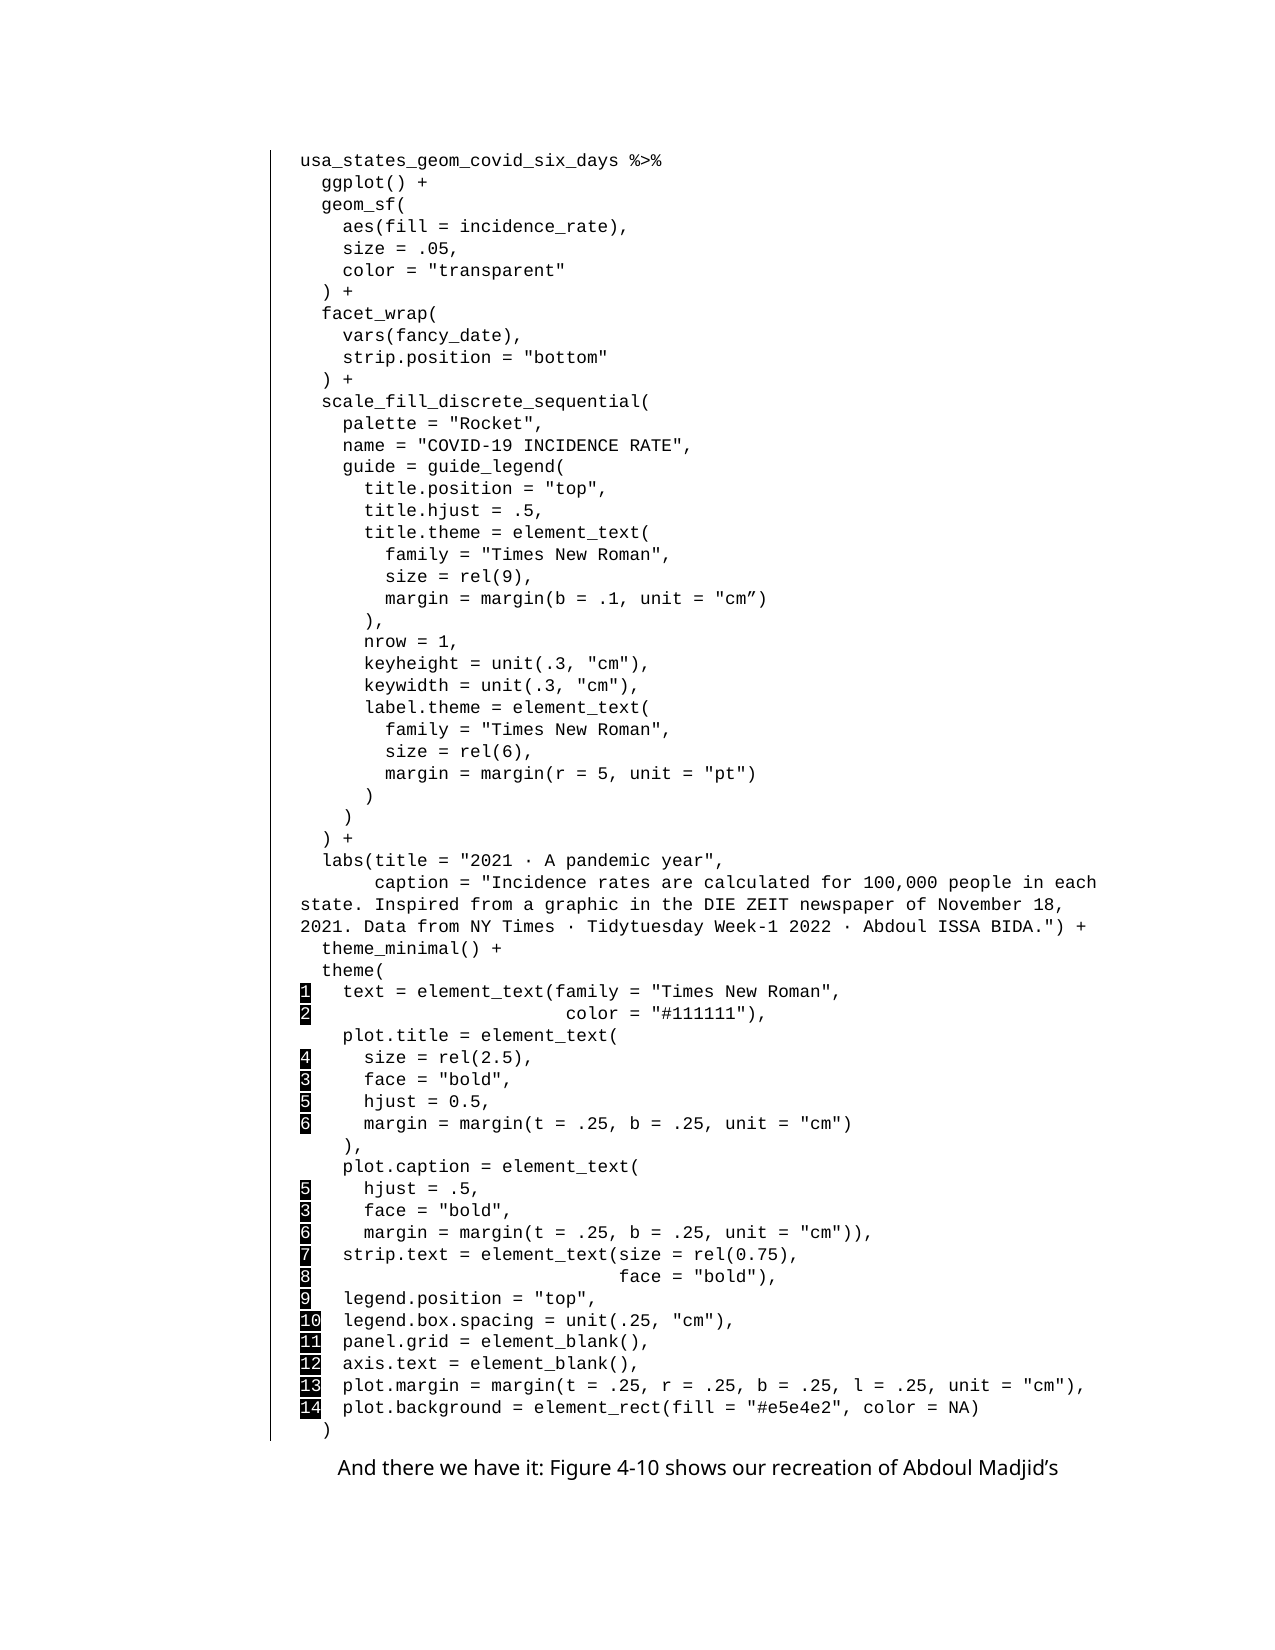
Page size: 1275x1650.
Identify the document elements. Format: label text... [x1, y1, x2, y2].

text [300, 1453, 1125, 1482]
text usa_states_geom_covid_six_days %>% ggplot() + geom_sf( aes(fill = incidence_rate), size = .05, color = "transparent" ) + facet_wrap( vars(fancy_date), strip.position = "bottom" ) + scale_fill_discrete_sequential( palette = "Rocket", name = "COVID-19 INCIDENCE RATE", guide = guide_legend( title.position = "top", title.hjust = .5, title.theme = element_text( family = "Times New Roman", size = rel(9), margin = margin(b = .1, unit = "cm”) ), nrow = 1, keyheight = unit(.3, "cm"), keywidth = unit(.3, "cm"), label.theme = element_text( family = "Times New Roman", size = rel(6), margin = margin(r = 5, unit = "pt") ) ) ) + labs(title = "2021 · A pandemic year", caption = "Incidence rates are calculated for 100,000 people in each state. Inspired from a graphic in the DIE ZEIT newspaper of November 18, 2021. Data from NY Times · Tidytuesday Week-1 2022 · Abdoul ISSA BIDA.") + theme_minimal() + theme( 1 text = element_text(family = "Times New Roman", 2 color = "#111111"), plot.title = element_text( 4 size = rel(2.5), 3 face = "bold", 5 hjust = 0.5, 6 margin = margin(t = .25, b = .25, unit = "cm") ), plot.caption = element_text( 5 hjust = .5, 3 face = "bold", 6 margin = margin(t = .25, b = .25, unit = "cm")), 7 strip.text = element_text(size = rel(0.75), 8 face = "bold"), 9 legend.position = "top", 10 legend.box.spacing = unit(.25, "cm"), 11 panel.grid = element_blank(), 12 axis.text = element_blank(), 13 plot.margin = margin(t = .25, r = .25, b = .25, l = .25, unit = "cm"), 14 plot.background = element_rect(fill = "#e5e4e2", color = NA) ) [271, 150, 1125, 1441]
